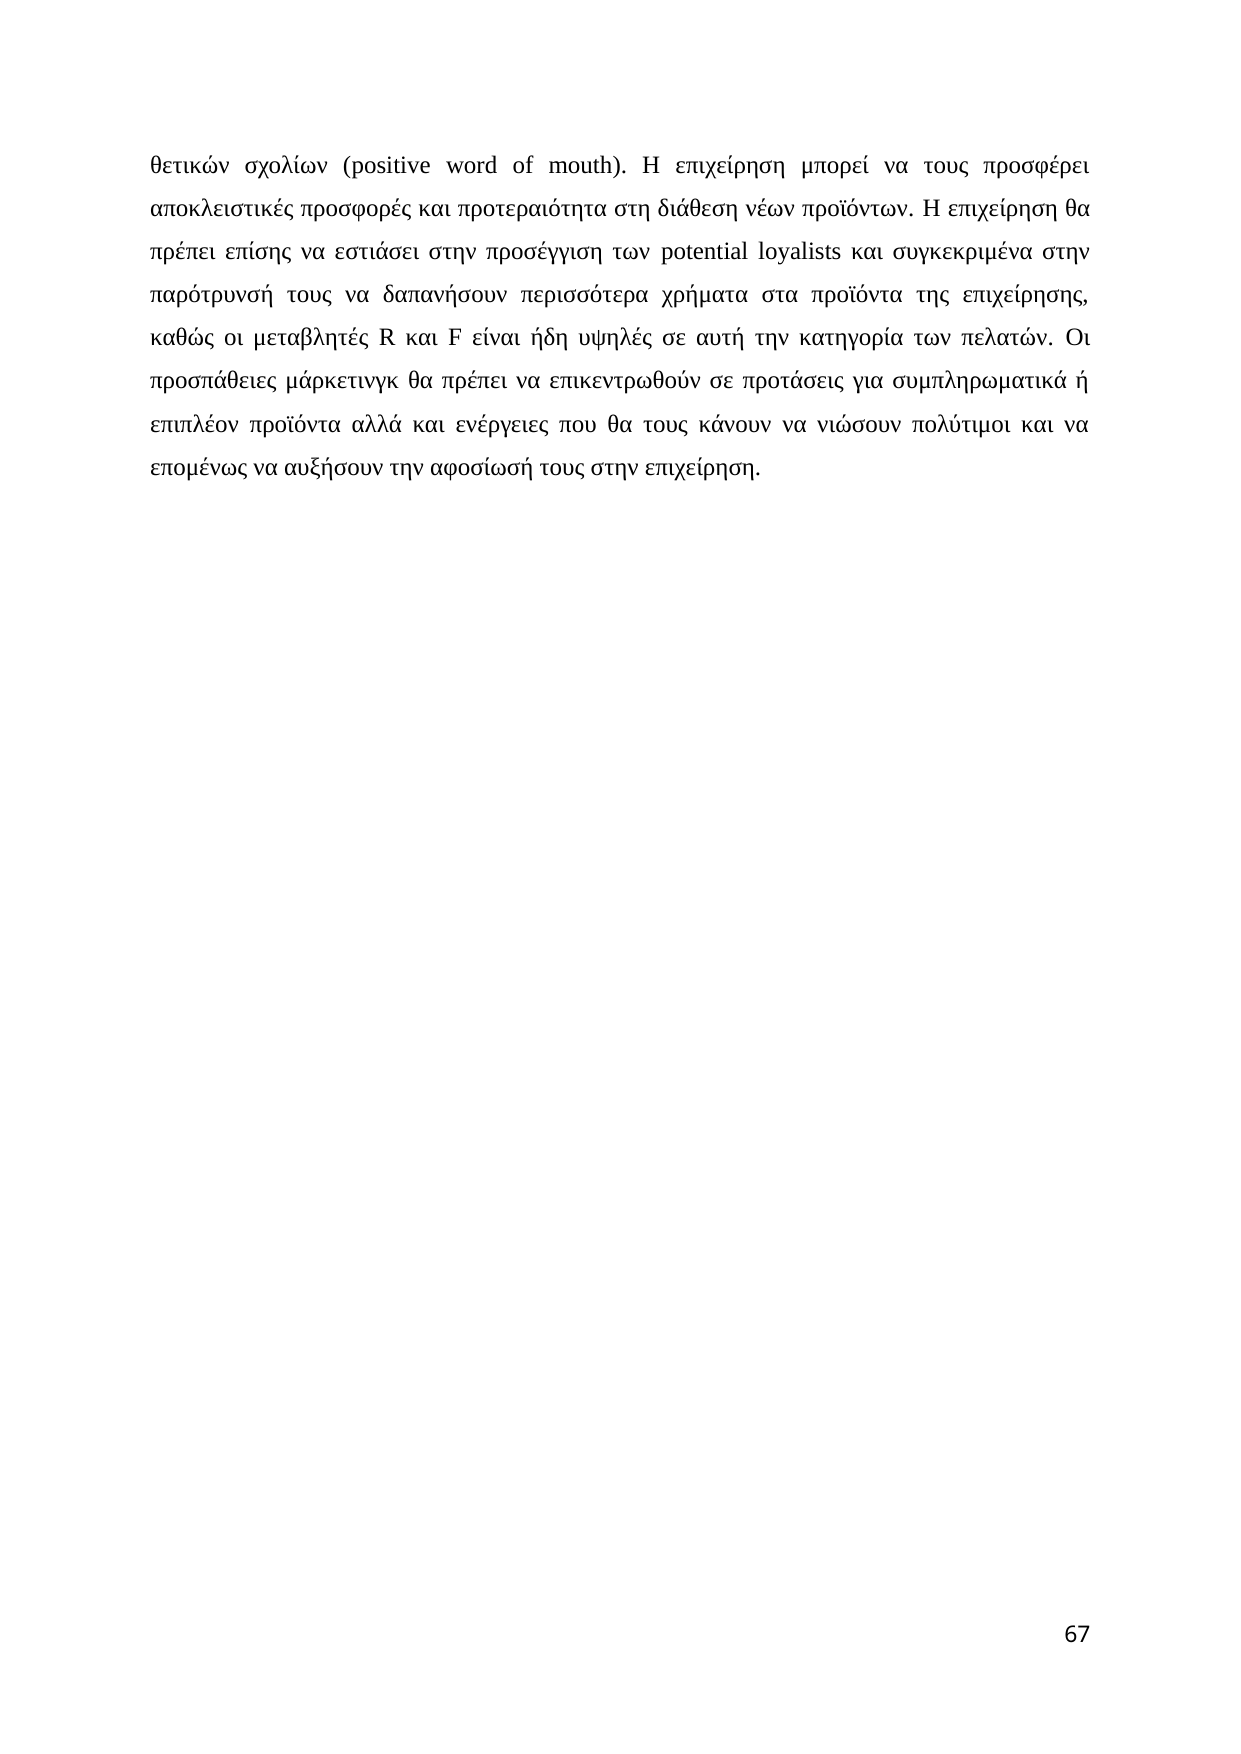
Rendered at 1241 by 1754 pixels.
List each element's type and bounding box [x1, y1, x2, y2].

text [150, 150, 1090, 481]
